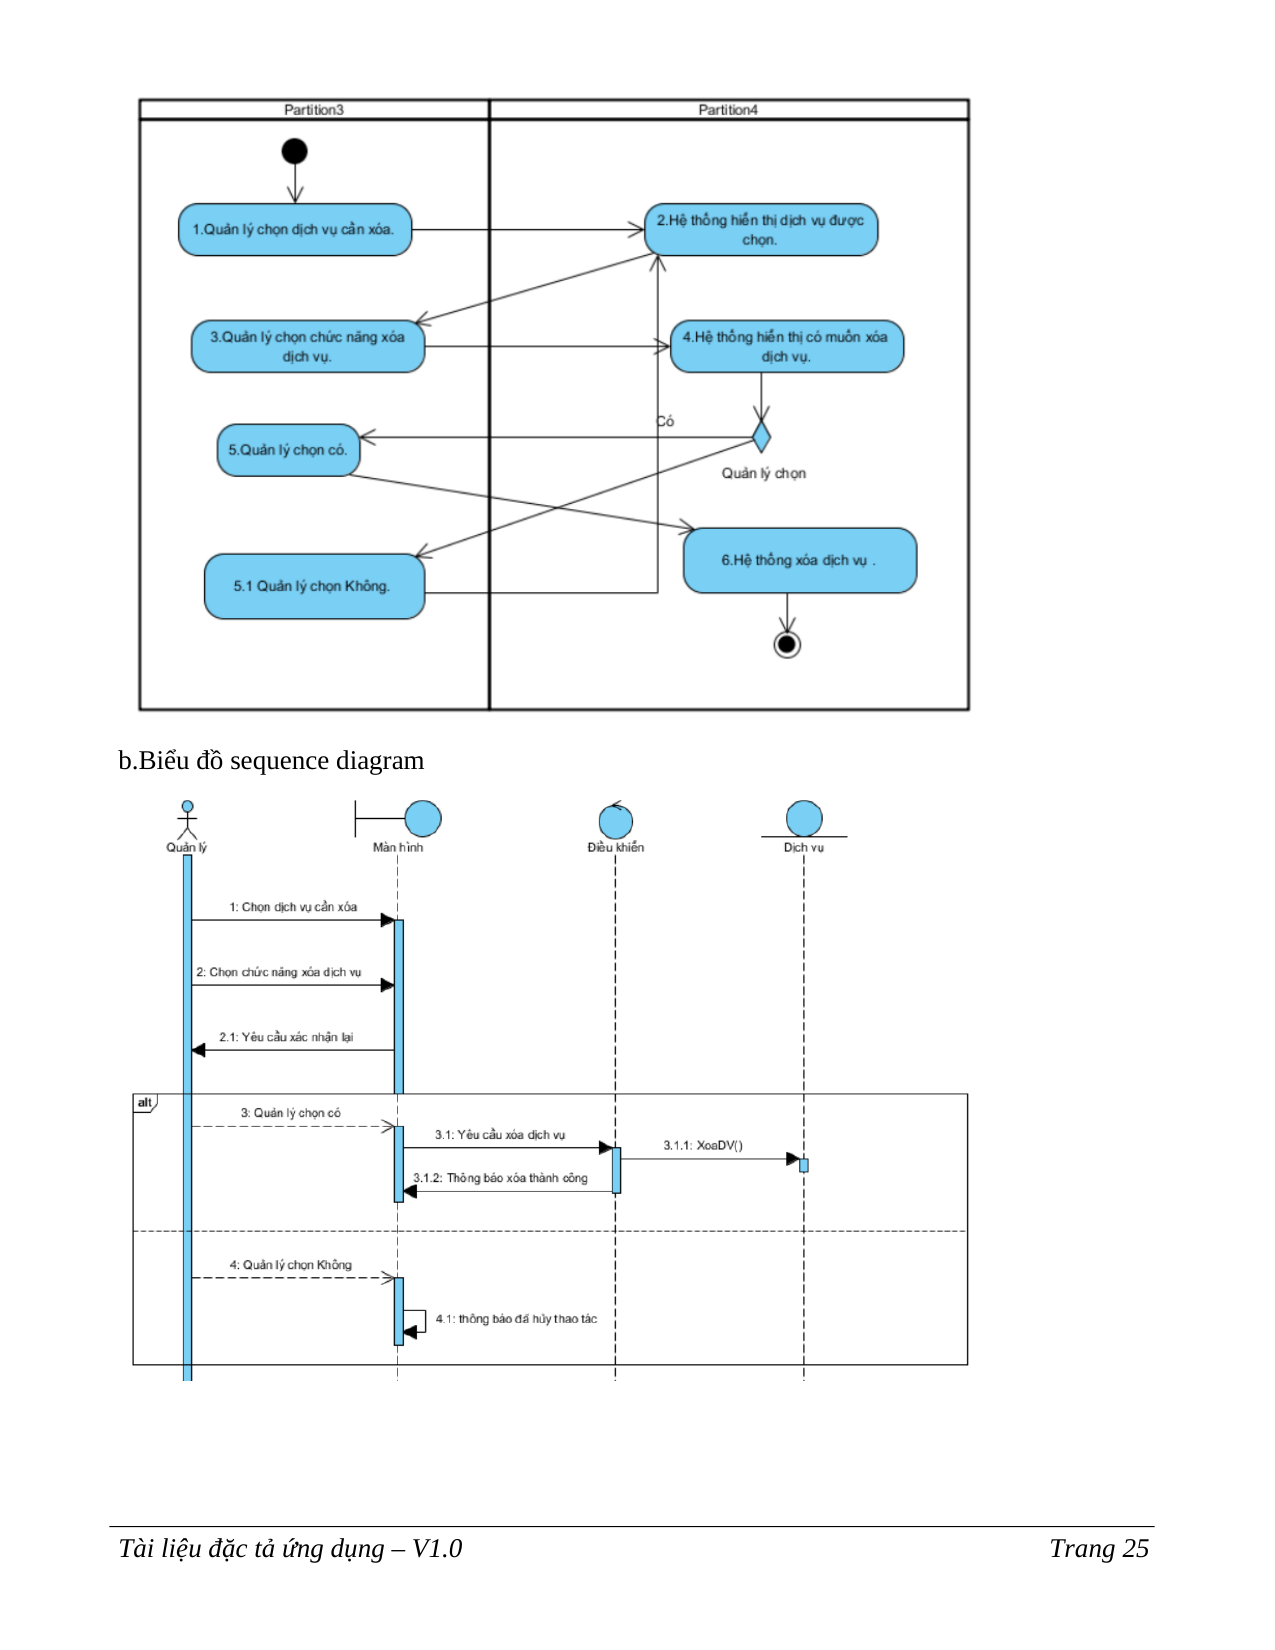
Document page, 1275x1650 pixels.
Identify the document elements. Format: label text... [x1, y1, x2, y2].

picture [118, 88, 983, 726]
picture [118, 794, 983, 1381]
list b.Biểu đồ sequence diagram [118, 744, 1186, 775]
